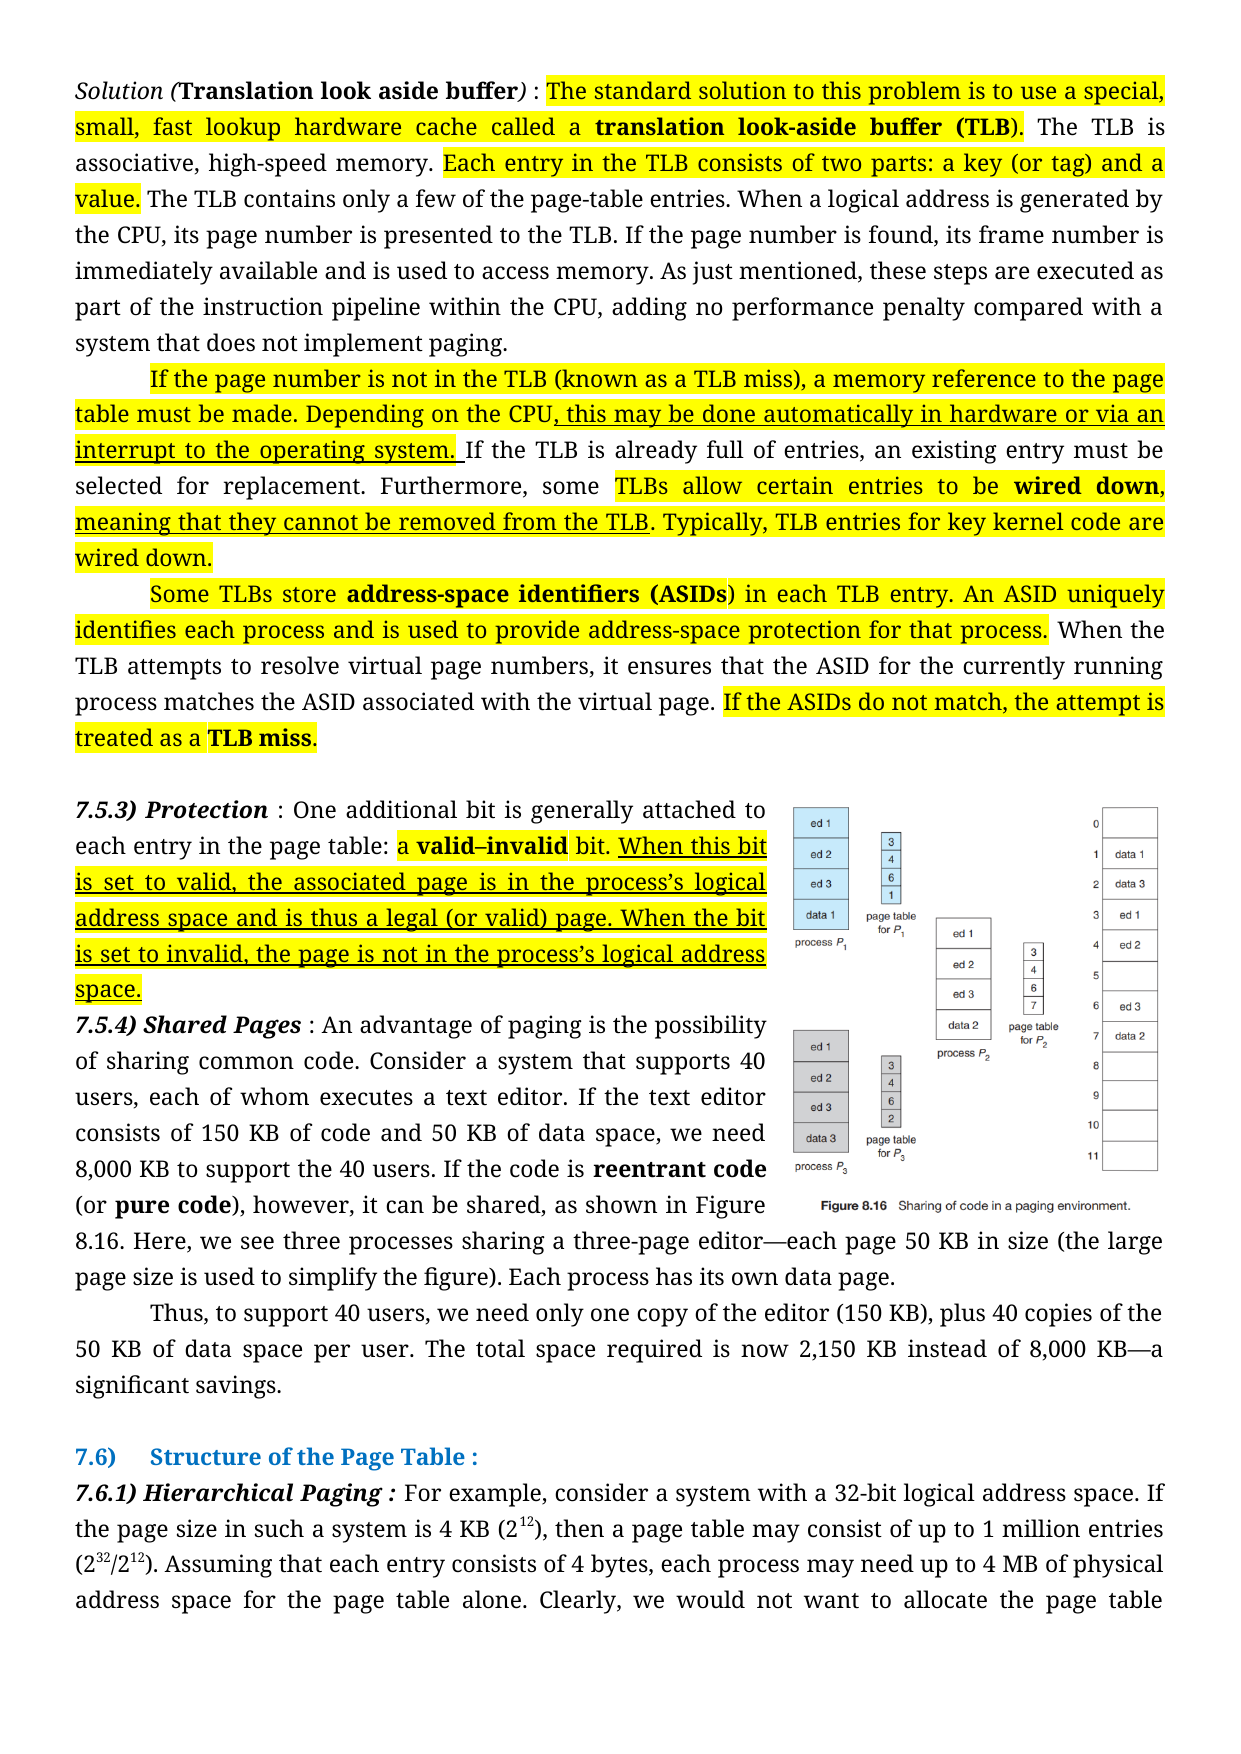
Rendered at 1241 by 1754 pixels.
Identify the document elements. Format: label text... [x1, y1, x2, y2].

text Some TLBs store address-space identifiers (ASIDs) in each TLB entry. An ASID uniquely identifies each process and is used to provide address-space protection for that process. When the TLB attempts to resolve virtual page numbers, it ensures that the ASID for the currently running process matches the ASID associated with the virtual page. If the ASIDs do not match, the attempt is treated as a TLB miss. [75, 578, 1165, 753]
text Thus, to support 40 users, we need only one copy of the editor (150 KB), plus 40 copies of the 50 KB of data space per user. The total space required is now 2,150 KB instead of 8,000 KB—a significant savings. [75, 1297, 1165, 1400]
text Solution (Translation look aside buffer) : The standard solution to this problem is to use a special, small, fast lookup hardware cache called a translation look-aside buffer (TLB). The TLB is associative, high-speed memory. Each entry in the TLB consists of two parts: a key (or tag) and a value. The TLB contains only a few of the page-table entries. When a logical address is generated by the CPU, its page number is presented to the TLB. If the page number is found, its frame number is immediately available and is used to access memory. As just mentioned, these steps are executed as part of the instruction pipeline within the CPU, adding no performance penalty compared with a system that does not implement paging. [75, 75, 1165, 358]
text If the page number is not in the TLB (known as a TLB miss), a memory reference to the page table must be made. Depending on the CPU, this may be done automatically in hardware or via an interrupt to the operating system. If the TLB is already full of entries, an existing entry must be selected for replacement. Furthermore, some TLBs allow certain entries to be wired down, meaning that they cannot be removed from the TLB. Typically, TLB entries for key kernel code are wired down. [75, 430, 1165, 506]
text 7.5.3) Protection : One additional bit is generally attached to each entry in the page table: a valid–invalid bit. When this bit is set to valid, the associated page is in the process’s logical address space and is thus a legal (or valid) page. When the bit is set to invalid, the page is not in the process’s logical address space. [75, 794, 1165, 1005]
text If the page number is not in the TLB (known as a TLB miss), a memory reference to the page table must be made. Depending on the CPU, this may be done automatically in hardware or via an interrupt to the operating system. If the TLB is already full of entries, an existing entry must be selected for replacement. Furthermore, some TLBs allow certain entries to be wired down, meaning that they cannot be removed from the TLB. Typically, TLB entries for key kernel code are wired down. [75, 537, 1165, 573]
picture [786, 800, 1163, 1217]
text 7.5.4) Shared Pages : An advantage of paging is the possibility of sharing common code. Consider a system that supports 40 users, each of whom executes a text editor. If the text editor consists of 150 KB of code and 50 KB of data space, we need 8,000 KB to support the 40 users. If the code is reentrant code (or pure code), however, it can be shared, as shown in Figure 8.16. Here, we see three processes sharing a three-page editor—each page 50 KB in size (the large page size is used to simplify the figure). Each process has its own data page. [75, 1009, 1165, 1292]
text If the page number is not in the TLB (known as a TLB miss), a memory reference to the page table must be made. Depending on the CPU, this may be done automatically in hardware or via an interrupt to the operating system. If the TLB is already full of entries, an existing entry must be selected for replacement. Furthermore, some TLBs allow certain entries to be wired down, meaning that they cannot be removed from the TLB. Typically, TLB entries for key kernel code are wired down. [75, 362, 1165, 399]
list Structure of the Page Table : [75, 1441, 1165, 1472]
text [75, 1477, 1165, 1616]
